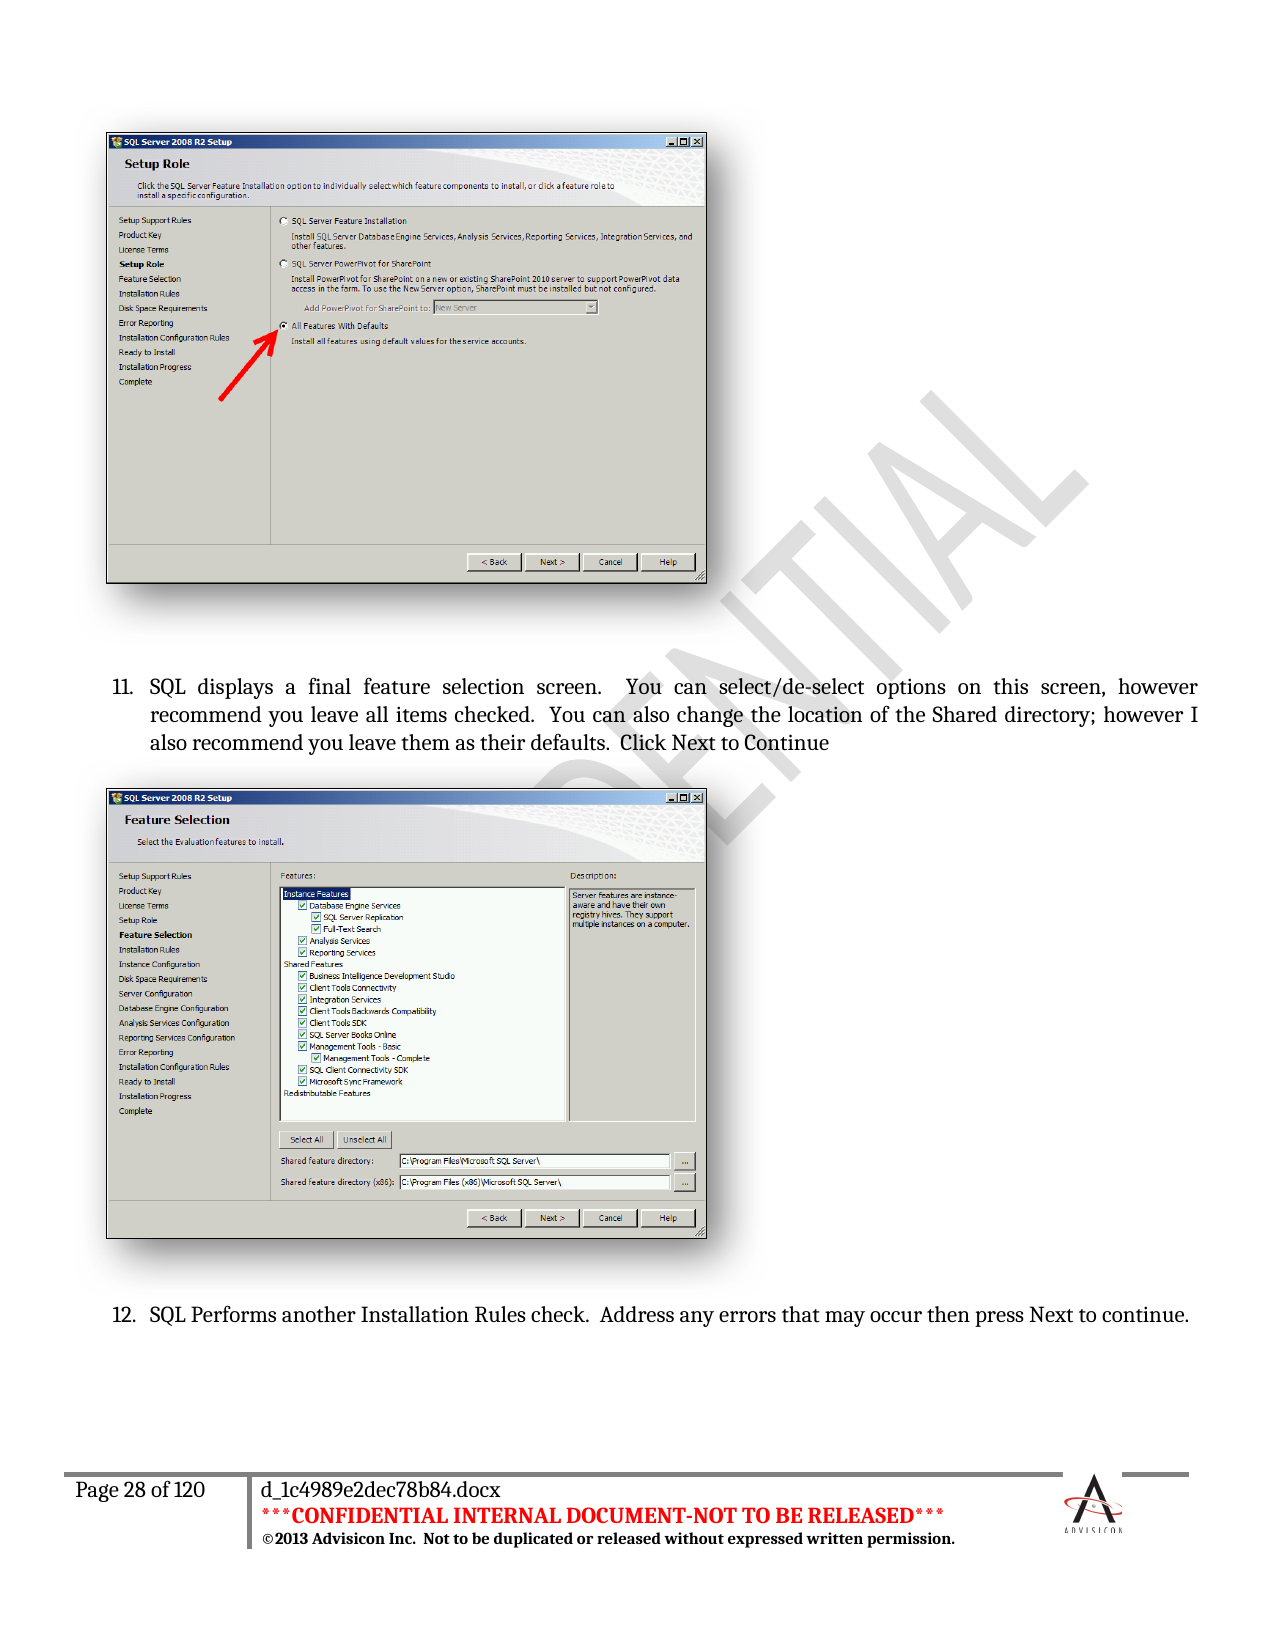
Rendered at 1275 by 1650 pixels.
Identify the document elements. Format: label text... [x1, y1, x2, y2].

picture [1062, 1472, 1086, 1507]
list SQL displays a final feature selection screen. You can select/de-select options on this screen, however recommend you leave all items checked. You can also change the location of the Shared directory; however I also recommend you leave them as their defaults. Click Next to Continue [112, 674, 1200, 756]
picture [107, 789, 706, 1238]
list SQL Performs another Installation Rules check. Address any errors that may occur then press Next to continue. [112, 1302, 1200, 1328]
picture [107, 133, 706, 583]
